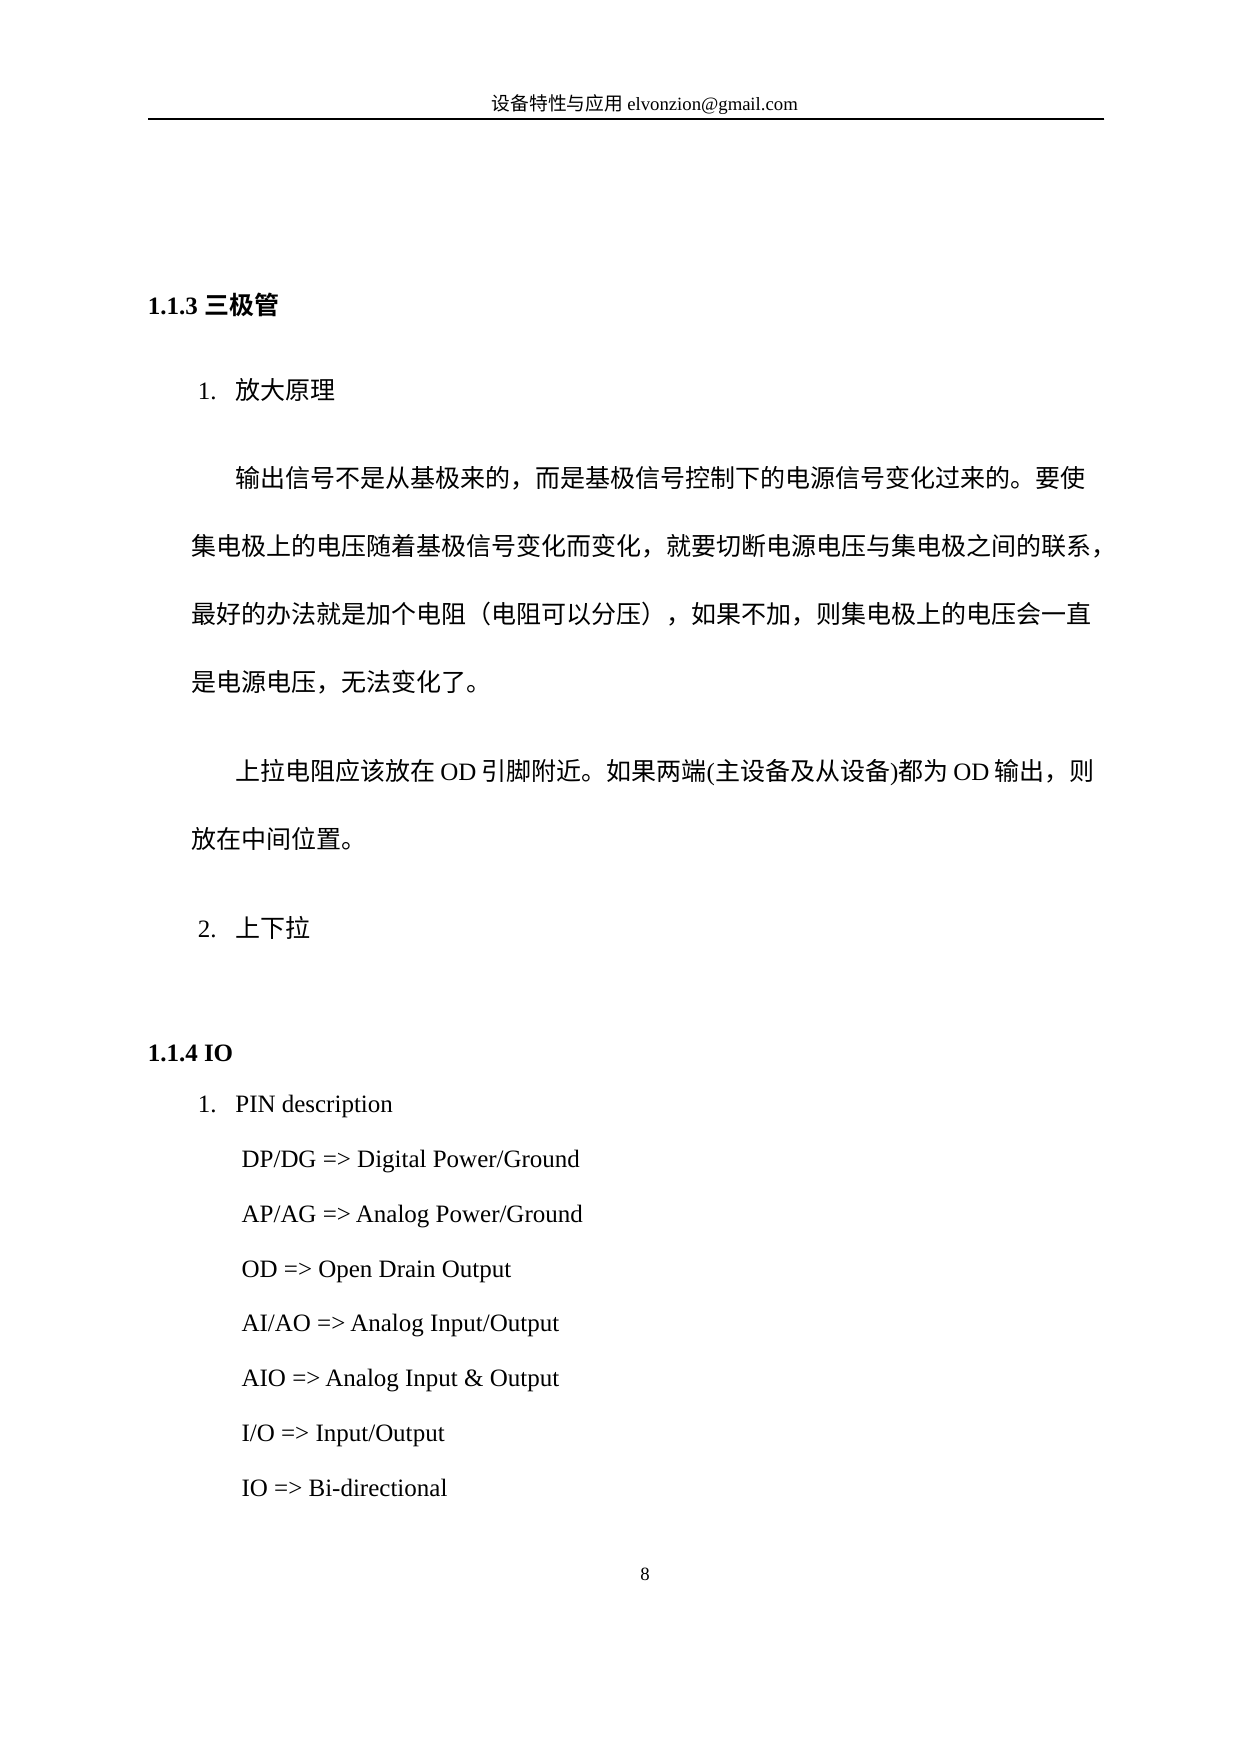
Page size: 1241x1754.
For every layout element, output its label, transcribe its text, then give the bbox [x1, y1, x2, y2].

text DP/DG => Digital Power/Ground [191, 1141, 1104, 1175]
text AI/AO => Analog Input/Output [191, 1306, 1104, 1340]
text I/O => Input/Output [191, 1415, 1104, 1449]
subtitle IO [148, 1036, 1104, 1070]
list 放大原理 [198, 354, 1104, 422]
text AIO => Analog Input & Output [191, 1361, 1104, 1394]
text OD => Open Drain Output [191, 1251, 1104, 1285]
text 输出信号不是从基极来的，而是基极信号控制下的电源信号变化过来的。要使集电极上的电压随着基极信号变化而变化，就要切断电源电压与集电极之间的联系，最好的办法就是加个电阻（电阻可以分压），如果不加，则集电极上的电压会一直是电源电压，无法变化了。 [191, 443, 1104, 715]
text 上拉电阻应该放在OD引脚附近。如果两端(主设备及从设备)都为OD输出，则放在中间位置。 [191, 736, 1104, 871]
list PIN description [198, 1087, 1104, 1121]
subtitle 三极管 [148, 269, 1104, 337]
text IO => Bi-directional [191, 1470, 1104, 1504]
text AP/AG => Analog Power/Ground [191, 1196, 1104, 1230]
list 上下拉 [198, 892, 1104, 960]
